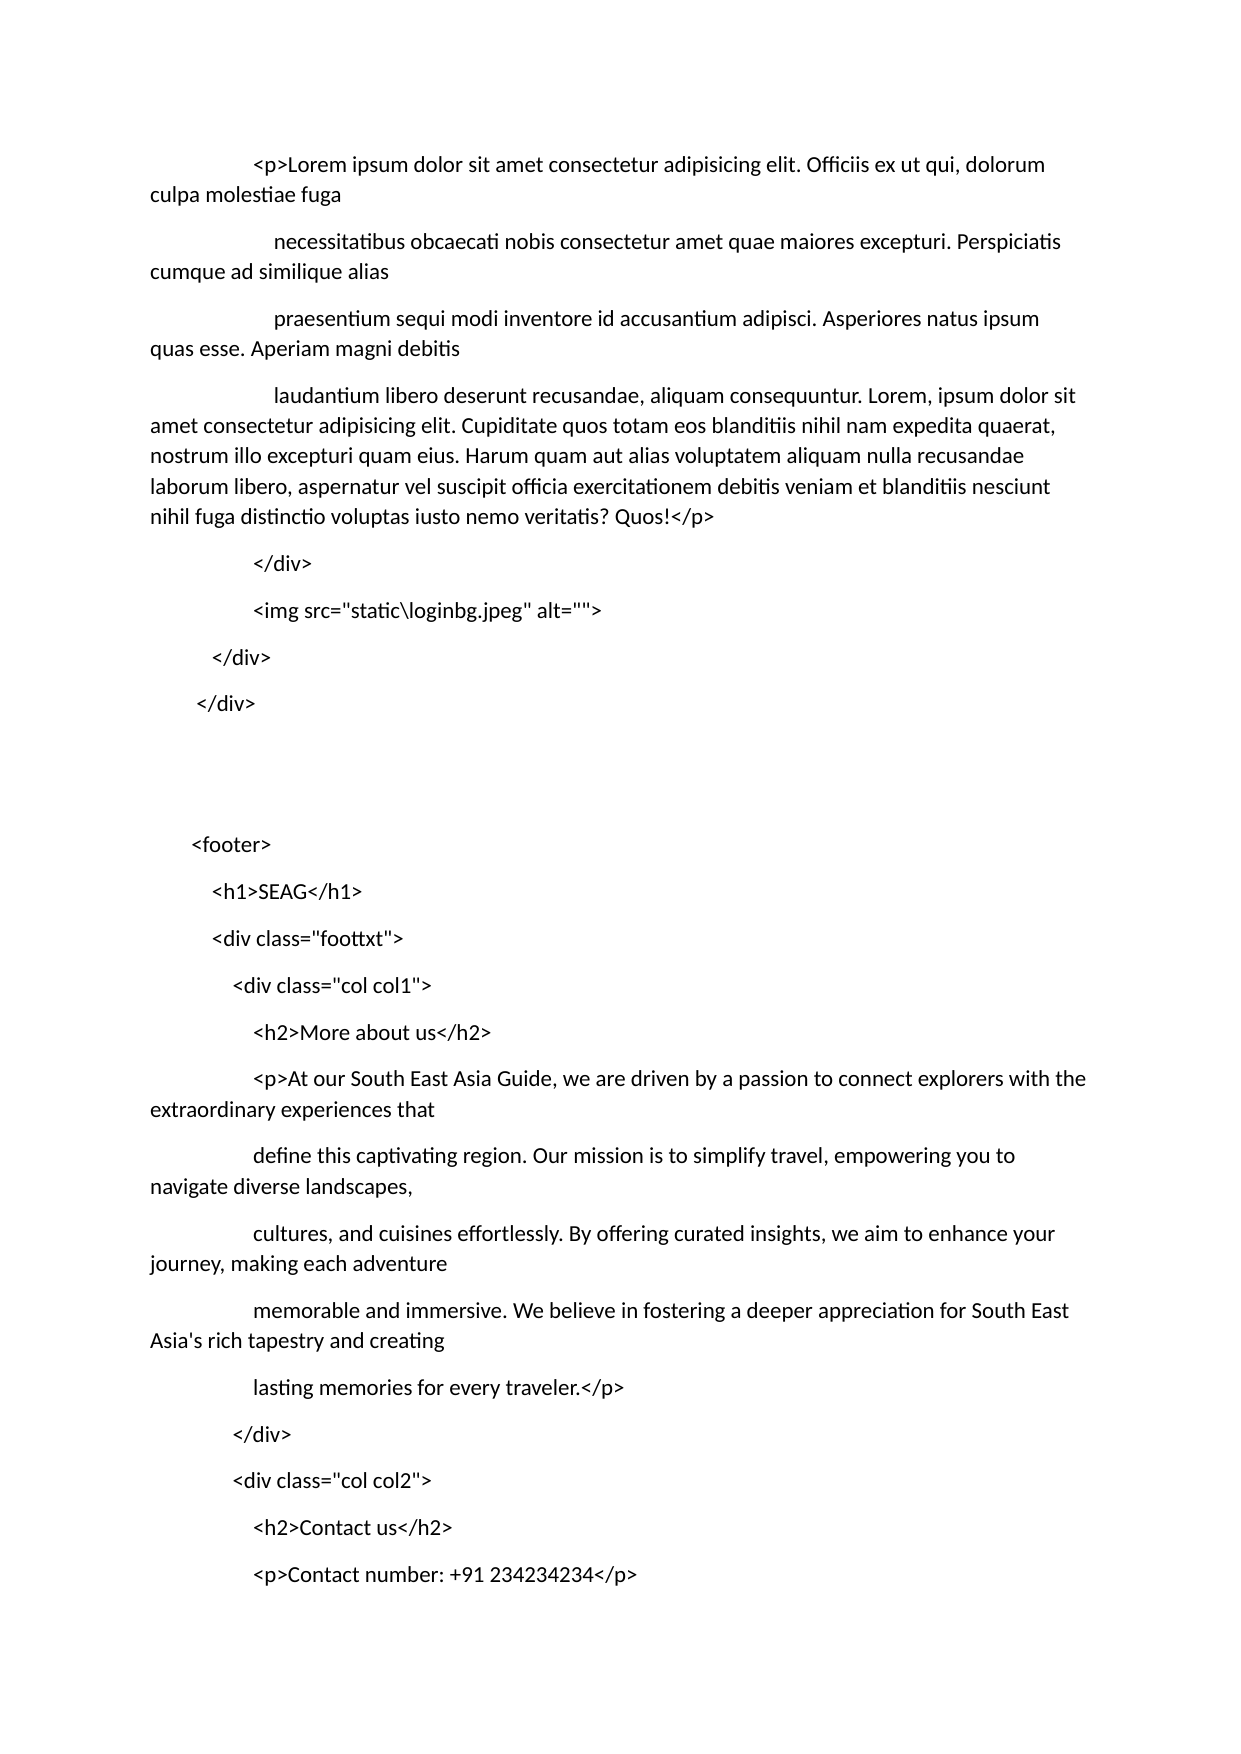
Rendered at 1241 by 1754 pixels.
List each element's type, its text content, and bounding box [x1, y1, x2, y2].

text <div class="col col1"> [150, 971, 1090, 999]
text </div> [150, 549, 1090, 577]
text praesentium sequi modi inventore id accusantium adipisci. Asperiores natus ipsum quas esse. Aperiam magni debitis [150, 304, 1090, 362]
text define this captivating region. Our mission is to simplify travel, empowering you to navigate diverse landscapes, [150, 1142, 1090, 1200]
text <h2>More about us</h2> [150, 1018, 1090, 1046]
text <h2>Contact us</h2> [150, 1513, 1090, 1542]
text </div> [150, 643, 1090, 671]
text memorable and immersive. We believe in fostering a deeper appreciation for South East Asia's rich tapestry and creating [150, 1296, 1090, 1354]
text <div class="col col2"> [150, 1467, 1090, 1495]
text </div> [150, 1420, 1090, 1448]
text <h1>SEAG</h1> [150, 877, 1090, 905]
text </div> [150, 689, 1090, 718]
text <img src="static\loginbg.jpeg" alt=""> [150, 596, 1090, 624]
text <p>At our South East Asia Guide, we are driven by a passion to connect explorers with the extraordinary experiences that [150, 1064, 1090, 1123]
text <p>Contact number: +91 234234234</p> [150, 1560, 1090, 1588]
text <p>Lorem ipsum dolor sit amet consectetur adipisicing elit. Officiis ex ut qui, dolorum culpa molestiae fuga [150, 150, 1090, 208]
text <footer> [150, 830, 1090, 858]
text lasting memories for every traveler.</p> [150, 1373, 1090, 1401]
text cultures, and cuisines effortlessly. By offering curated insights, we aim to enhance your journey, making each adventure [150, 1219, 1090, 1277]
text necessitatibus obcaecati nobis consectetur amet quae maiores excepturi. Perspiciatis cumque ad similique alias [150, 227, 1090, 285]
text <div class="foottxt"> [150, 924, 1090, 952]
